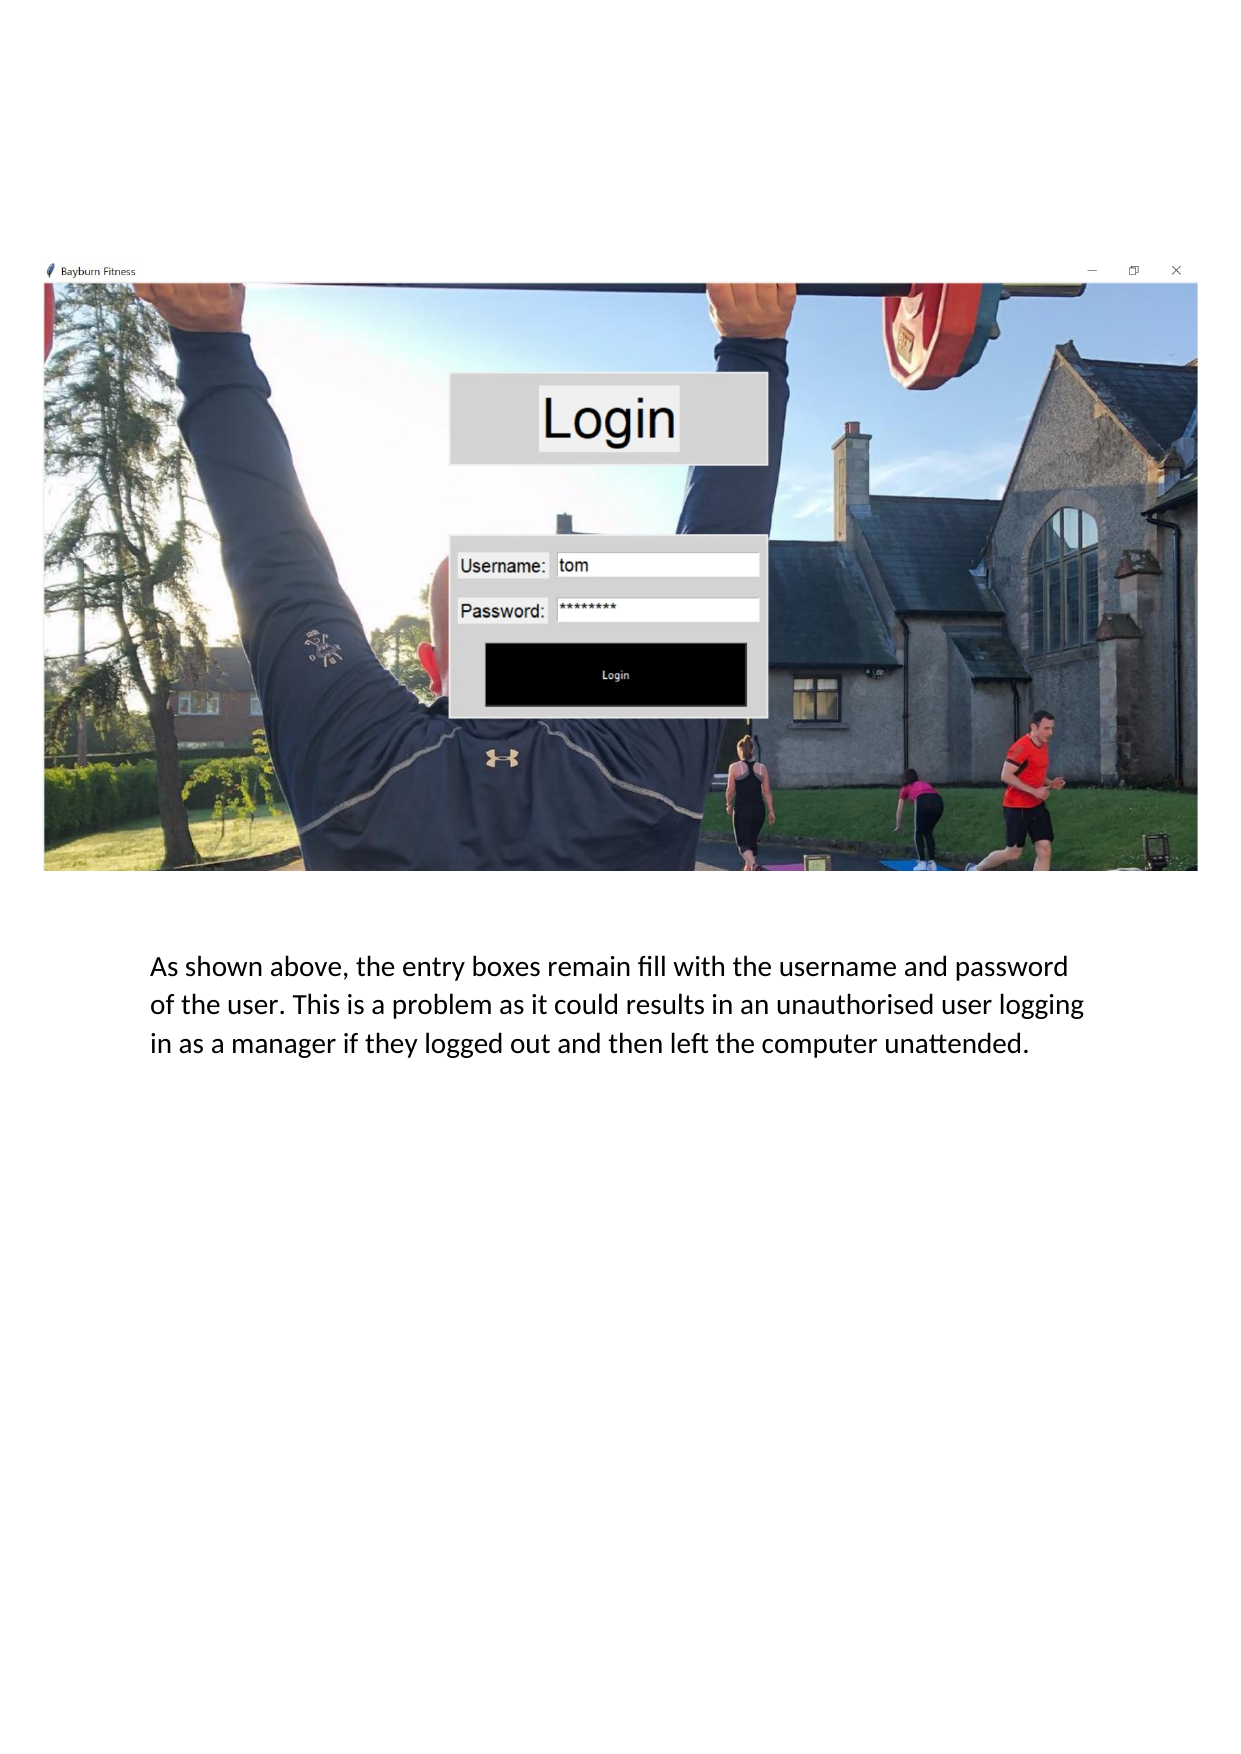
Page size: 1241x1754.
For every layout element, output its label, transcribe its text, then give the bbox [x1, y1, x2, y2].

picture [42, 260, 1198, 871]
text As shown above, the entry boxes remain fill with the username and password of the user. This is a problem as it could results in an unauthorised user logging in as a manager if they logged out and then left the computer unattended. [150, 948, 1090, 1061]
